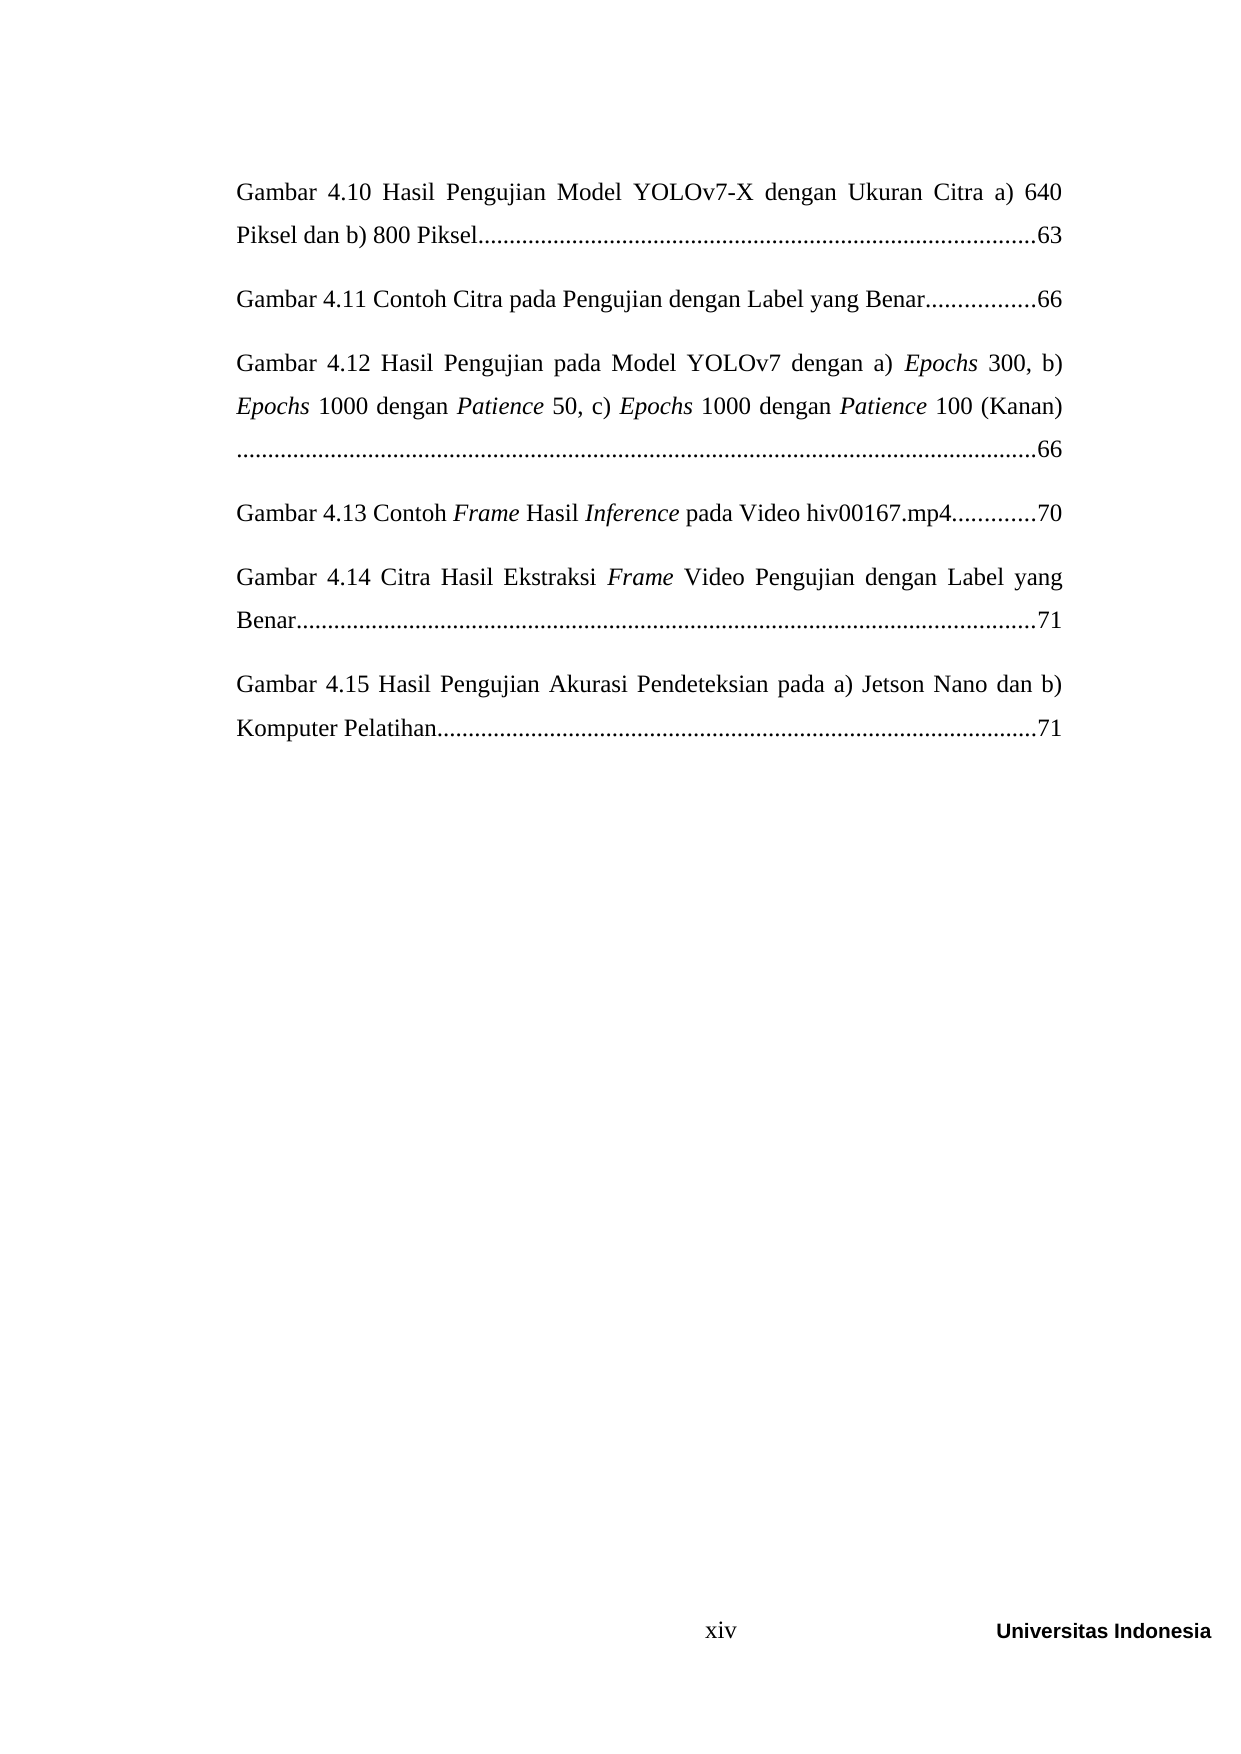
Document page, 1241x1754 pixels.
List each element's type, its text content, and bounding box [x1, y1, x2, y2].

text Gambar 4.14 Citra Hasil Ekstraksi Frame Video Pengujian dengan Label yang Benar 71 [236, 562, 1063, 634]
text Gambar 4.13 Contoh Frame Hasil Inference pada Video hiv00167.mp4 70 [236, 498, 1063, 527]
text Gambar 4.15 Hasil Pengujian Akurasi Pendeteksian pada a) Jetson Nano dan b) Komputer Pelatihan 71 [236, 669, 1063, 741]
text Gambar 4.10 Hasil Pengujian Model YOLOv7-X dengan Ukuran Citra a) 640 Piksel dan b) 800 Piksel 63 [236, 177, 1063, 249]
text Gambar 4.11 Contoh Citra pada Pengujian dengan Label yang Benar 66 [236, 284, 1063, 313]
text Gambar 4.12 Hasil Pengujian pada Model YOLOv7 dengan a) Epochs 300, b) Epochs 1000 dengan Patience 50, c) Epochs 1000 dengan Patience 100 (Kanan) 66 [236, 348, 1063, 463]
